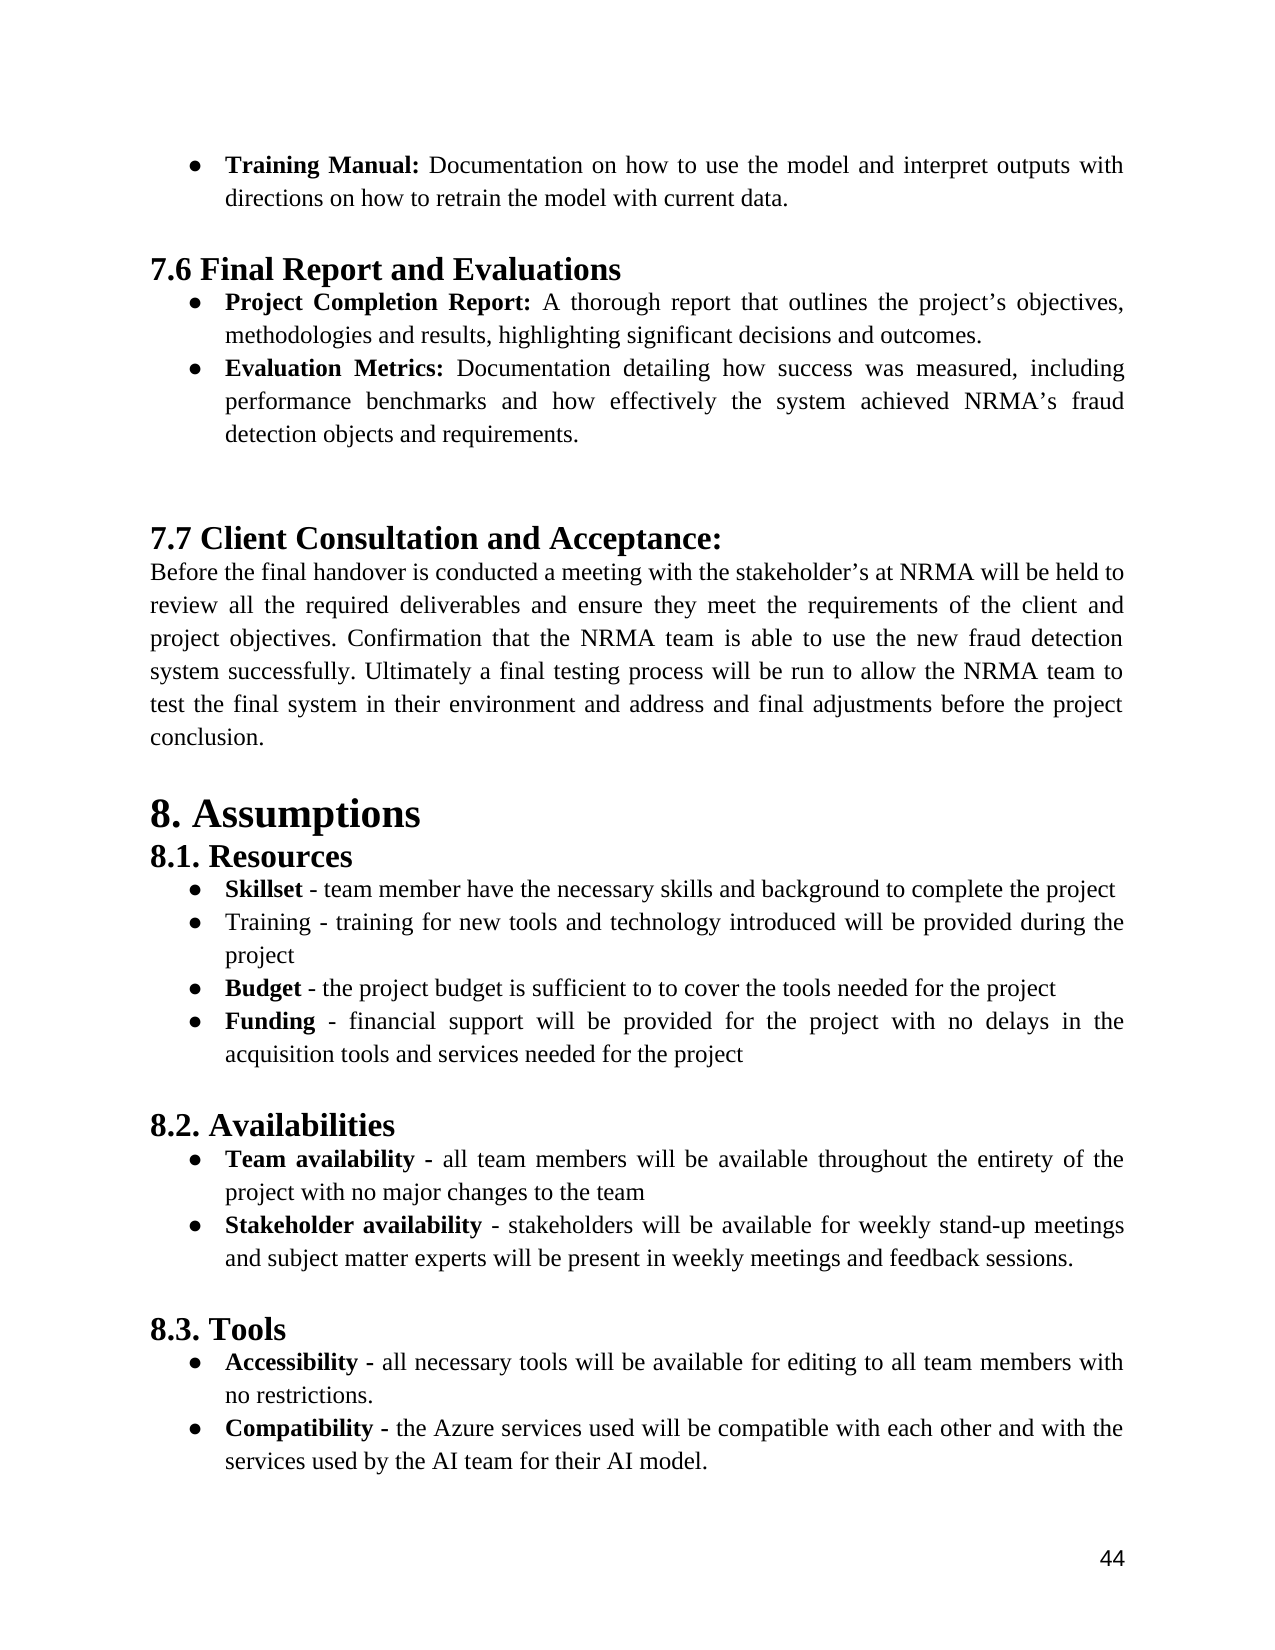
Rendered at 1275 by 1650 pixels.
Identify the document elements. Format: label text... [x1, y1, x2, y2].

list Training Manual: Documentation on how to use the model and interpret outputs with directions on how to retrain the model with current data. [187, 150, 1125, 212]
subtitle 8.1. Resources [150, 836, 1125, 874]
text Before the final handover is conducted a meeting with the stakeholder’s at NRMA will be held to review all the required deliverables and ensure they meet the requirements of the client and project objectives. Confirmation that the NRMA team is able to use the new fraud detection system successfully. Ultimately a final testing process will be run to allow the NRMA team to test the final system in their environment and address and final adjustments before the project conclusion. [150, 557, 1125, 751]
list Training - training for new tools and technology introduced will be provided during the project [187, 907, 1125, 969]
list Budget - the project budget is sufficient to to cover the tools needed for the project [187, 973, 1125, 1002]
subtitle 7.7 Client Consultation and Acceptance: [150, 518, 1125, 557]
list Skillset - team member have the necessary skills and background to complete the project [187, 874, 1125, 903]
list Funding - financial support will be provided for the project with no delays in the acquisition tools and services needed for the project [187, 1006, 1125, 1068]
list Team availability - all team members will be available throughout the entirety of the project with no major changes to the team [187, 1144, 1125, 1206]
list Project Completion Report: A thorough report that outlines the project’s objectives, methodologies and results, highlighting significant decisions and outcomes. [187, 287, 1125, 349]
subtitle 7.6 Final Report and Evaluations [150, 249, 1125, 287]
list Compatibility - the Azure services used will be compatible with each other and with the services used by the AI team for their AI model. [187, 1413, 1125, 1475]
subtitle 8. Assumptions [150, 788, 1125, 836]
list Stakeholder availability - stakeholders will be available for weekly stand-up meetings and subject matter experts will be present in weekly meetings and feedback sessions. [187, 1210, 1125, 1272]
list Accessibility - all necessary tools will be available for editing to all team members with no restrictions. [187, 1347, 1125, 1409]
subtitle 8.3. Tools [150, 1309, 1125, 1347]
list Evaluation Metrics: Documentation detailing how success was measured, including performance benchmarks and how effectively the system achieved NRMA’s fraud detection objects and requirements. [187, 353, 1125, 448]
subtitle 8.2. Availabilities [150, 1105, 1125, 1144]
